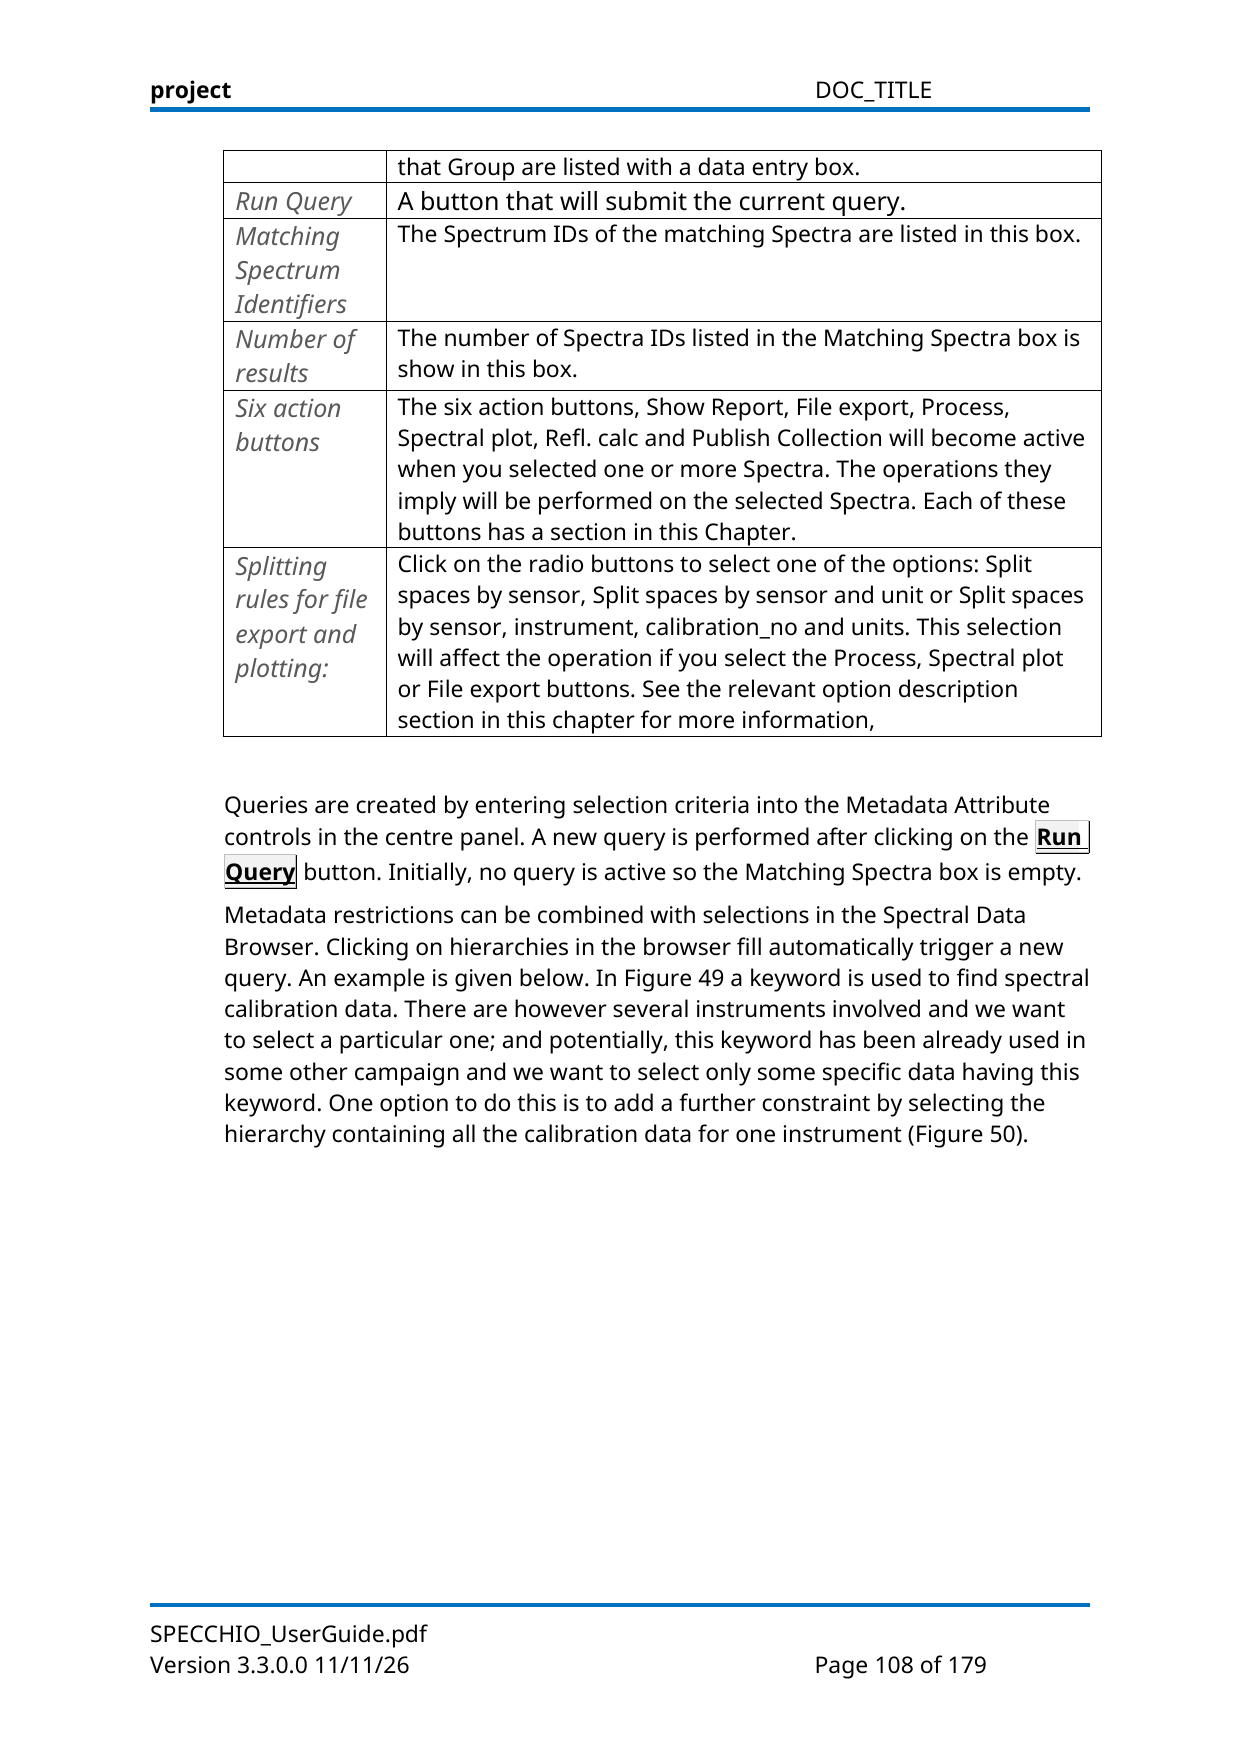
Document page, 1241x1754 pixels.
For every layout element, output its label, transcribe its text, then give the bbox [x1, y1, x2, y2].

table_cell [387, 151, 1101, 182]
table_cell Run Query [224, 183, 386, 217]
table_cell Matching Spectrum Identifiers [224, 219, 386, 321]
table_cell Six action buttons [224, 391, 386, 547]
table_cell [224, 151, 386, 182]
table_cell The six action buttons, Show Report, File export, Process, Spectral plot, Refl. calc and Publish Collection will become active when you selected one or more Spectra. The operations they imply will be performed on the selected Spectra. Each of these buttons has a section in this Chapter. [387, 391, 1101, 547]
table_cell The number of Spectra IDs listed in the Matching Spectra box is show in this box. [387, 322, 1101, 390]
table_cell Number of results [224, 322, 386, 390]
table_cell The Spectrum IDs of the matching Spectra are listed in this box. [387, 219, 1101, 321]
table_cell Click on the radio buttons to select one of the options: Split spaces by sensor, Split spaces by sensor and unit or Split spaces by sensor, instrument, calibration_no and units. This selection will affect the operation if you select the Process, Spectral plot or File export buttons. See the relevant option description section in this chapter for more information, [387, 548, 1101, 736]
table_cell Splitting rules for file export and plotting: [224, 548, 386, 736]
text Queries are created by entering selection criteria into the Metadata Attribute controls in the centre panel. A new query is performed after clicking on the Run Query button. Initially, no query is active so the Matching Spectra box is empty. [224, 789, 1090, 889]
table_cell A button that will submit the current query. [387, 183, 1101, 217]
